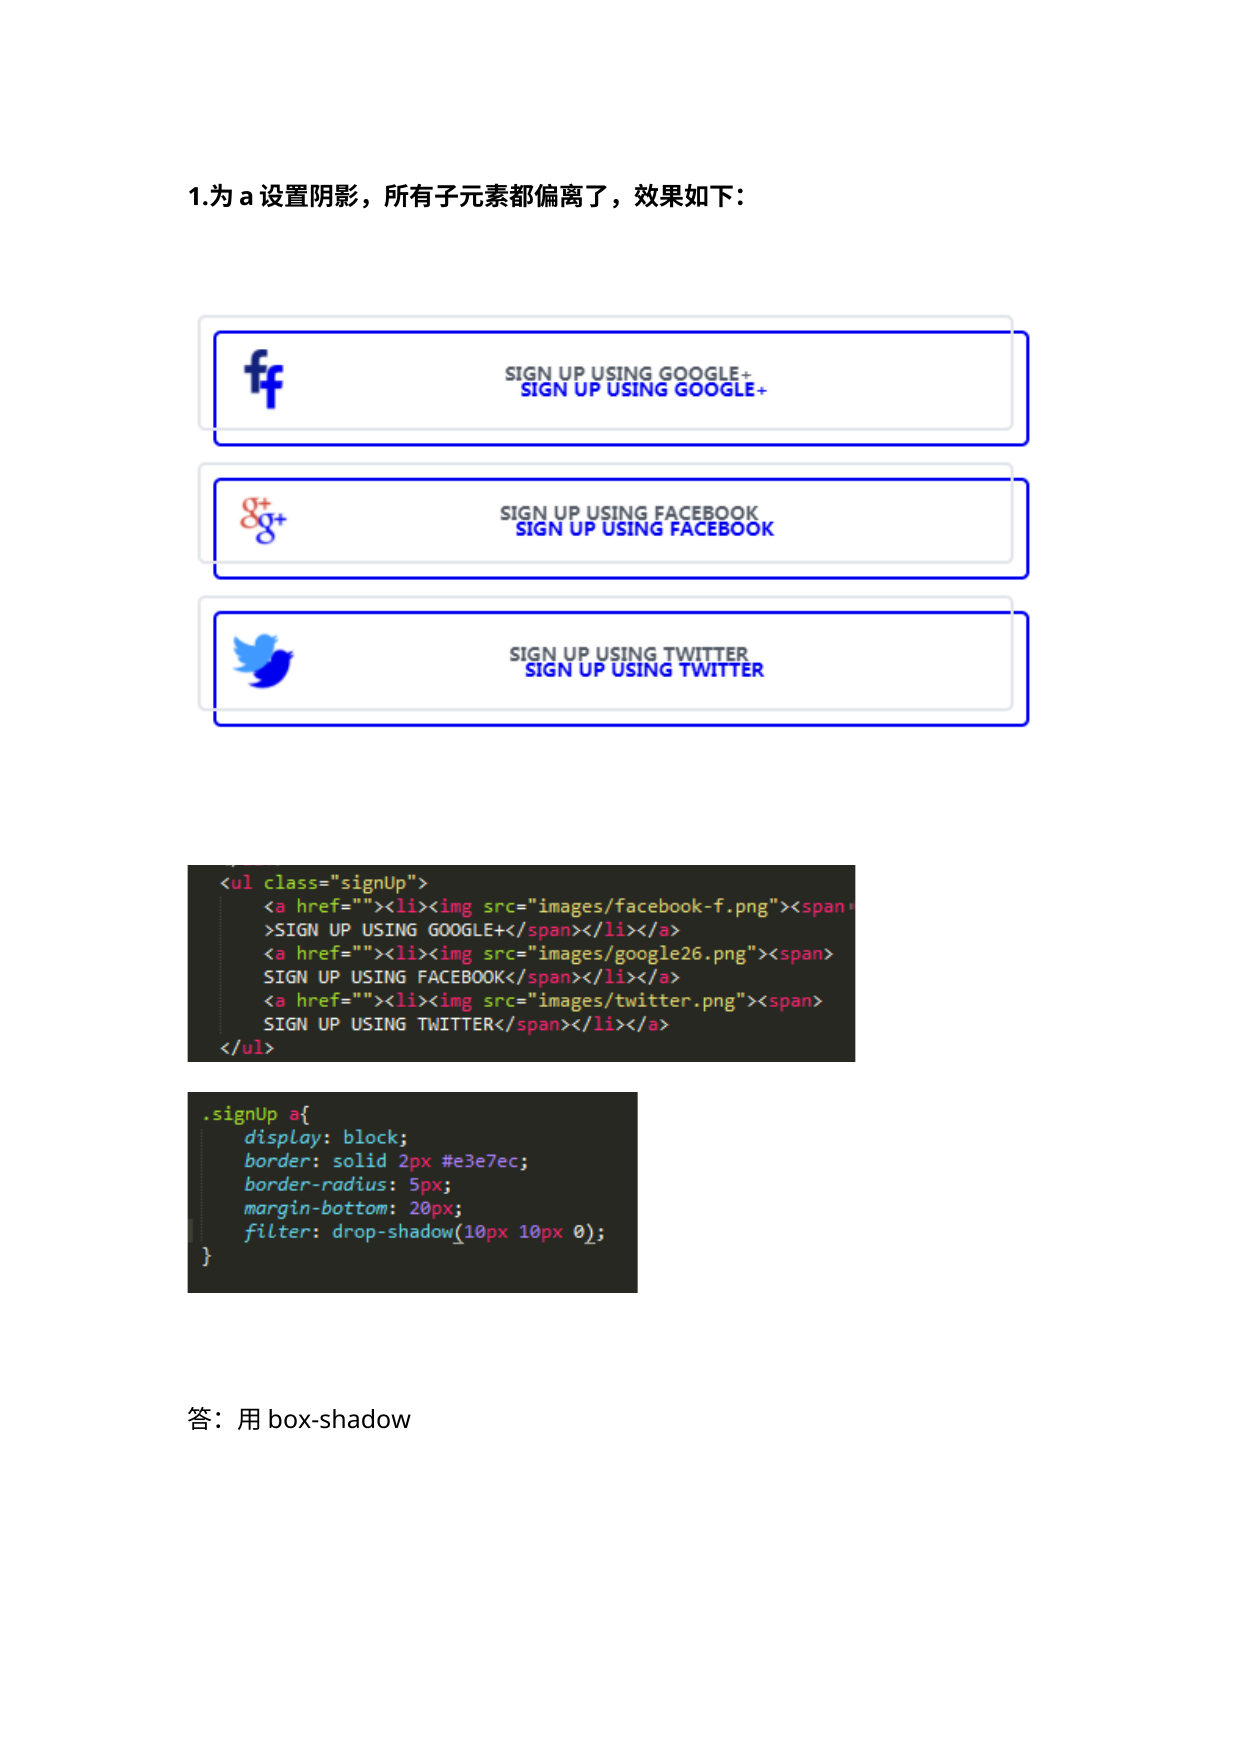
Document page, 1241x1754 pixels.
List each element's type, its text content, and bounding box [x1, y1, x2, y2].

picture [187, 865, 856, 1062]
picture [187, 312, 1039, 735]
picture [187, 1092, 638, 1293]
text 答：用box-shadow [187, 1385, 1053, 1450]
subtitle 1.为a设置阴影，所有子元素都偏离了，效果如下： [187, 162, 1053, 227]
